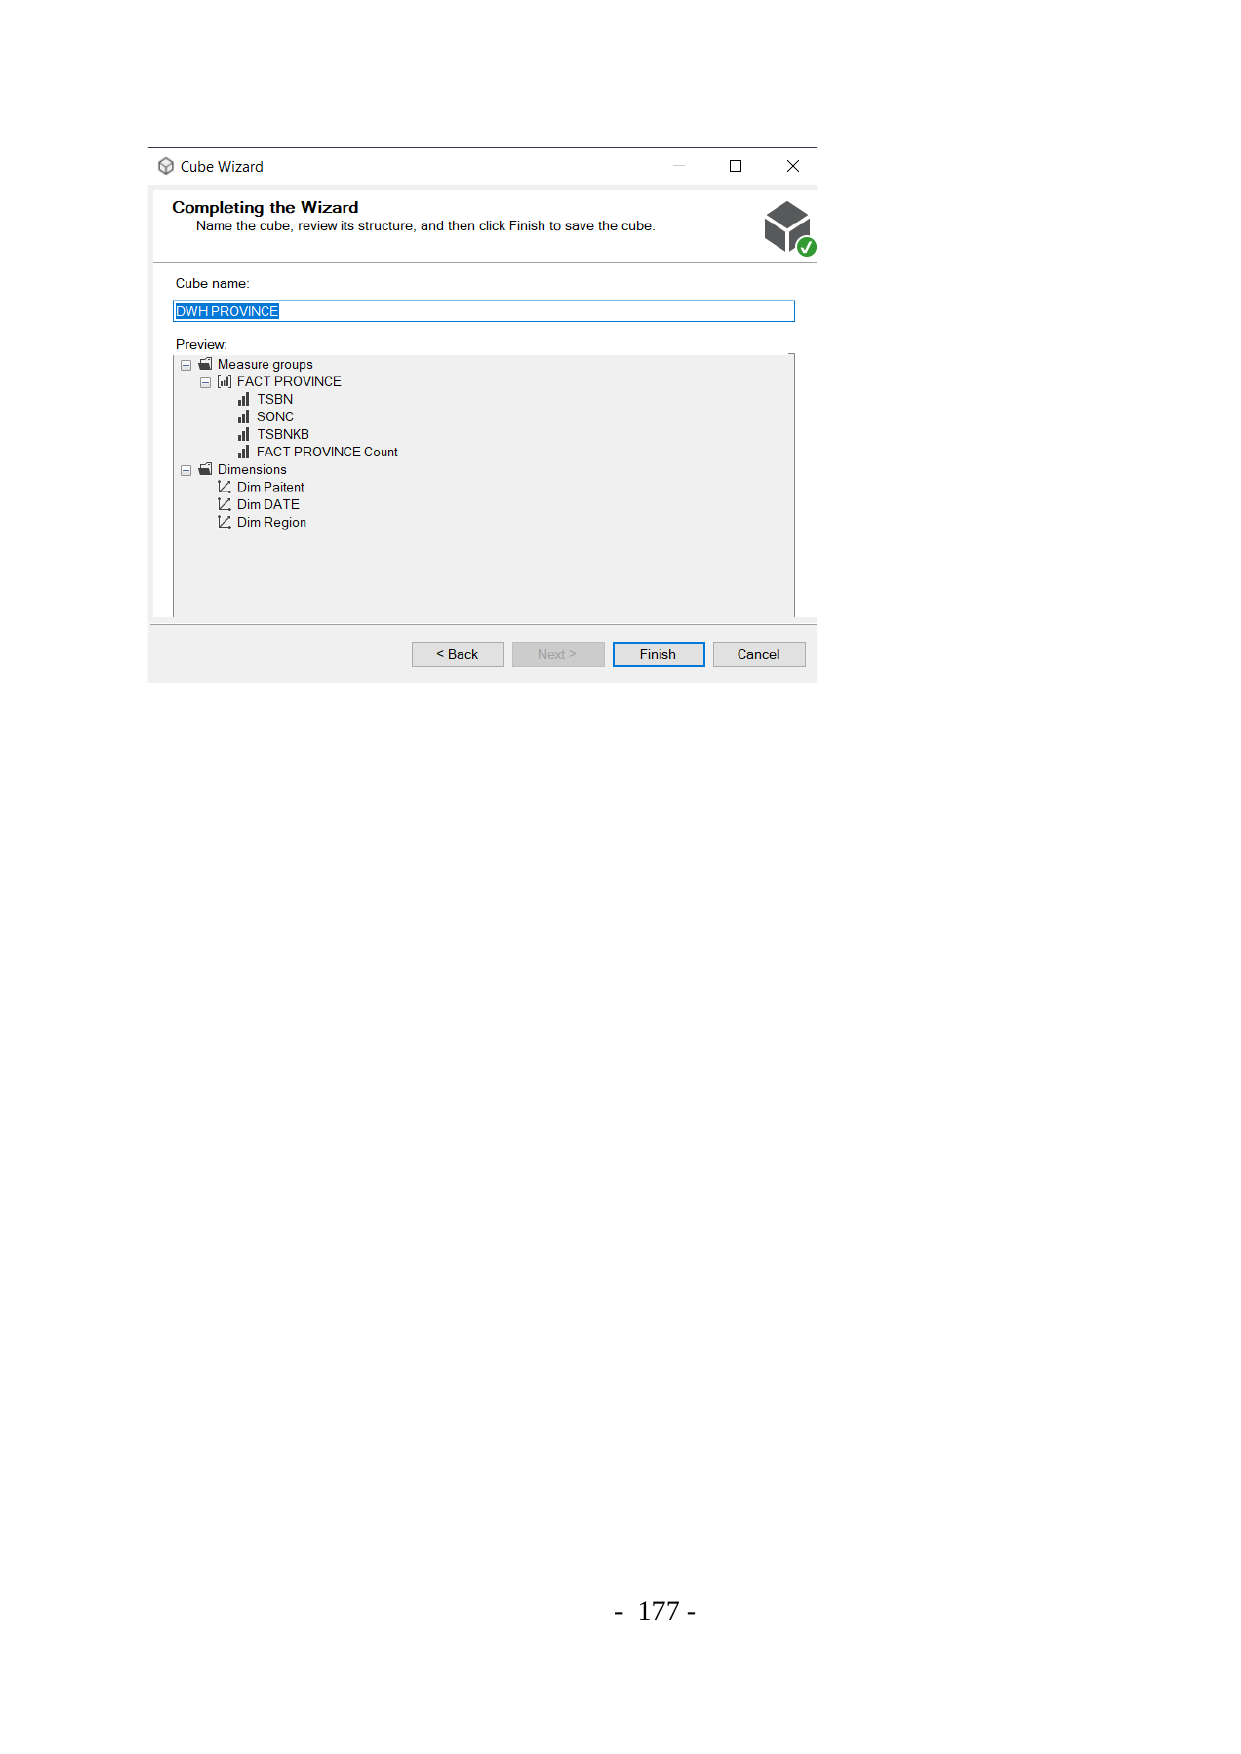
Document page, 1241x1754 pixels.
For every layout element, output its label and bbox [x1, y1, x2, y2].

picture [147, 147, 818, 683]
